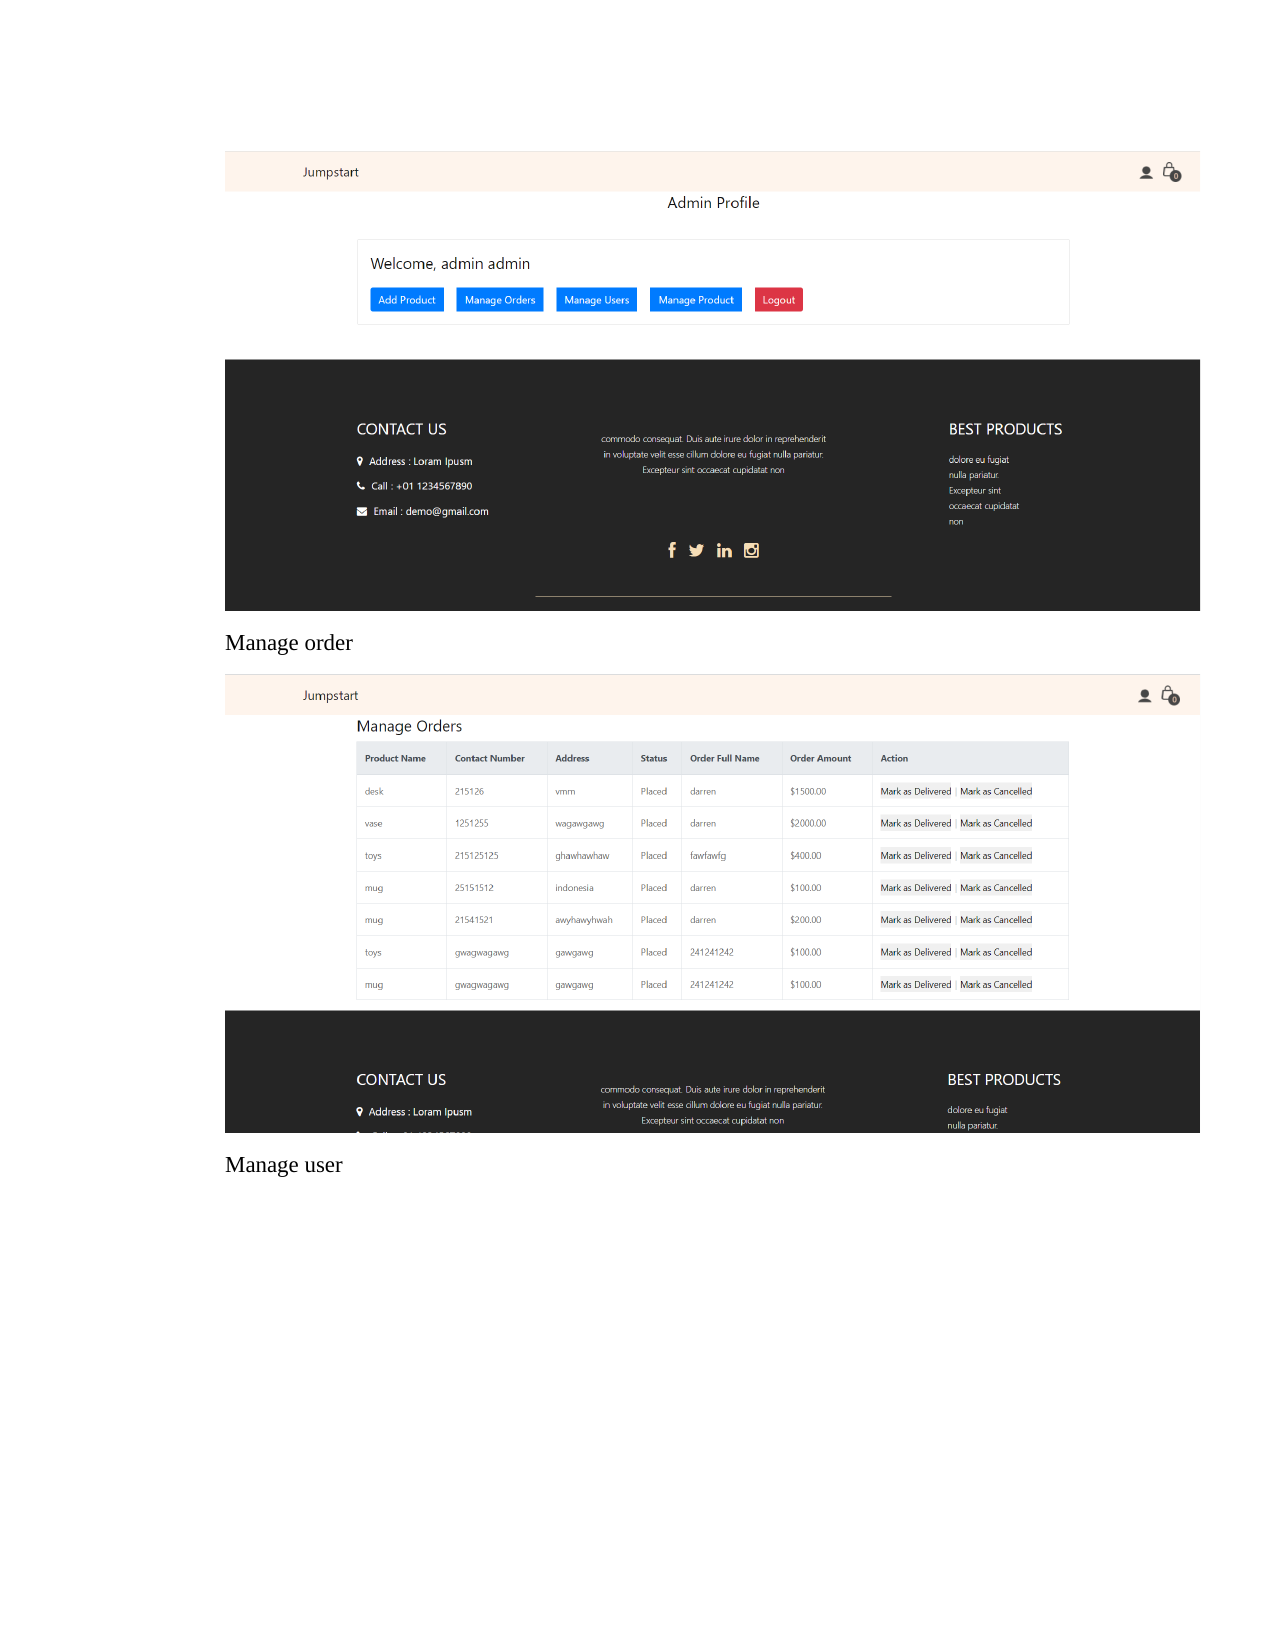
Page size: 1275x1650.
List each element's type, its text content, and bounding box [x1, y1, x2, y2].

picture [225, 674, 1200, 1133]
text Manage order [225, 629, 1125, 655]
text Manage user [225, 1151, 1125, 1177]
picture [225, 150, 1200, 611]
